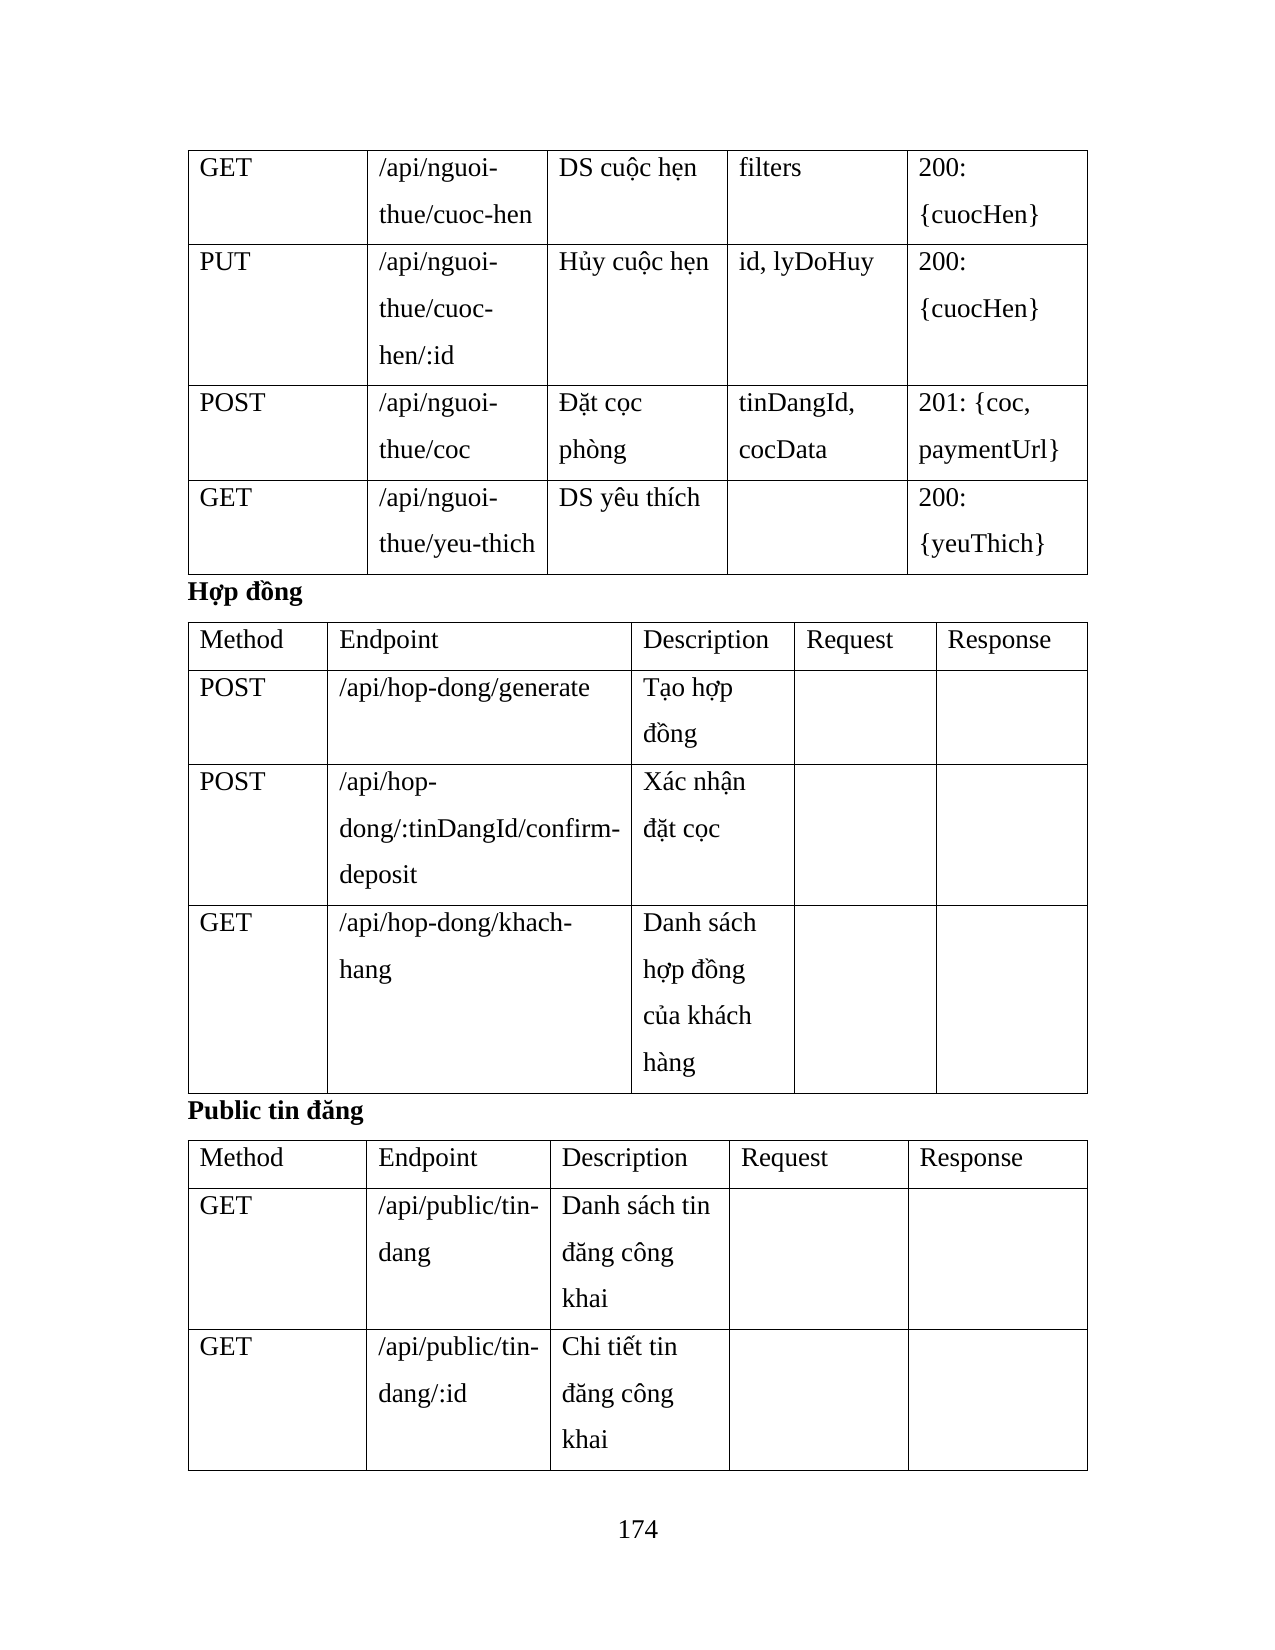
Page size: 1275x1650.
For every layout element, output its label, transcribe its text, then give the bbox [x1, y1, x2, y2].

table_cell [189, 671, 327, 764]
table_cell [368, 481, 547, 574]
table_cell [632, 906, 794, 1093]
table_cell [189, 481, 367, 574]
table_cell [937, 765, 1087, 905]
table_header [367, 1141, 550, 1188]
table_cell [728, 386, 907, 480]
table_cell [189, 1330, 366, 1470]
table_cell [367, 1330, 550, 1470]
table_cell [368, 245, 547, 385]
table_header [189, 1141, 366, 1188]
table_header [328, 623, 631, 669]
text Hợp đồng [187, 575, 1087, 606]
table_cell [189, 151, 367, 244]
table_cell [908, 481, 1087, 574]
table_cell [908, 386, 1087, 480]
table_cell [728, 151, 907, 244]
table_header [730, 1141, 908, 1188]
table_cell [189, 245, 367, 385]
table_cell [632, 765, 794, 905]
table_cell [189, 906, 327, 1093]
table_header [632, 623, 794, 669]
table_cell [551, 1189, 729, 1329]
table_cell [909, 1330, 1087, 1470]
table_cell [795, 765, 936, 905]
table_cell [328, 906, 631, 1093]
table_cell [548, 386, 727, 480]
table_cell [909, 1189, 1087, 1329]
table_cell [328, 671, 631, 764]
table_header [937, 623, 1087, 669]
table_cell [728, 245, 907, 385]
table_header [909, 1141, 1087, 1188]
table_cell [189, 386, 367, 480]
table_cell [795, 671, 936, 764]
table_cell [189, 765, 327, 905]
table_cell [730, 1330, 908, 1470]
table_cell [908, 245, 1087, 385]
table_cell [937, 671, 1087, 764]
text Public tin đăng [187, 1094, 1087, 1125]
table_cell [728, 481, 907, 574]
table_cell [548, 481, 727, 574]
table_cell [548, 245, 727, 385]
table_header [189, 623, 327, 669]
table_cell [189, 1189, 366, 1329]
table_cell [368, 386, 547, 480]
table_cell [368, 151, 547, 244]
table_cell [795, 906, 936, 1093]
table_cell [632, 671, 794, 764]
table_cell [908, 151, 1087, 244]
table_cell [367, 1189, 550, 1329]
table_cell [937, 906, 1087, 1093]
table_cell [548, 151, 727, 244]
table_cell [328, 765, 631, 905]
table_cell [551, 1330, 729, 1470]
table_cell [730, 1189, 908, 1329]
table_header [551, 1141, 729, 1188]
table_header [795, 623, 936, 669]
